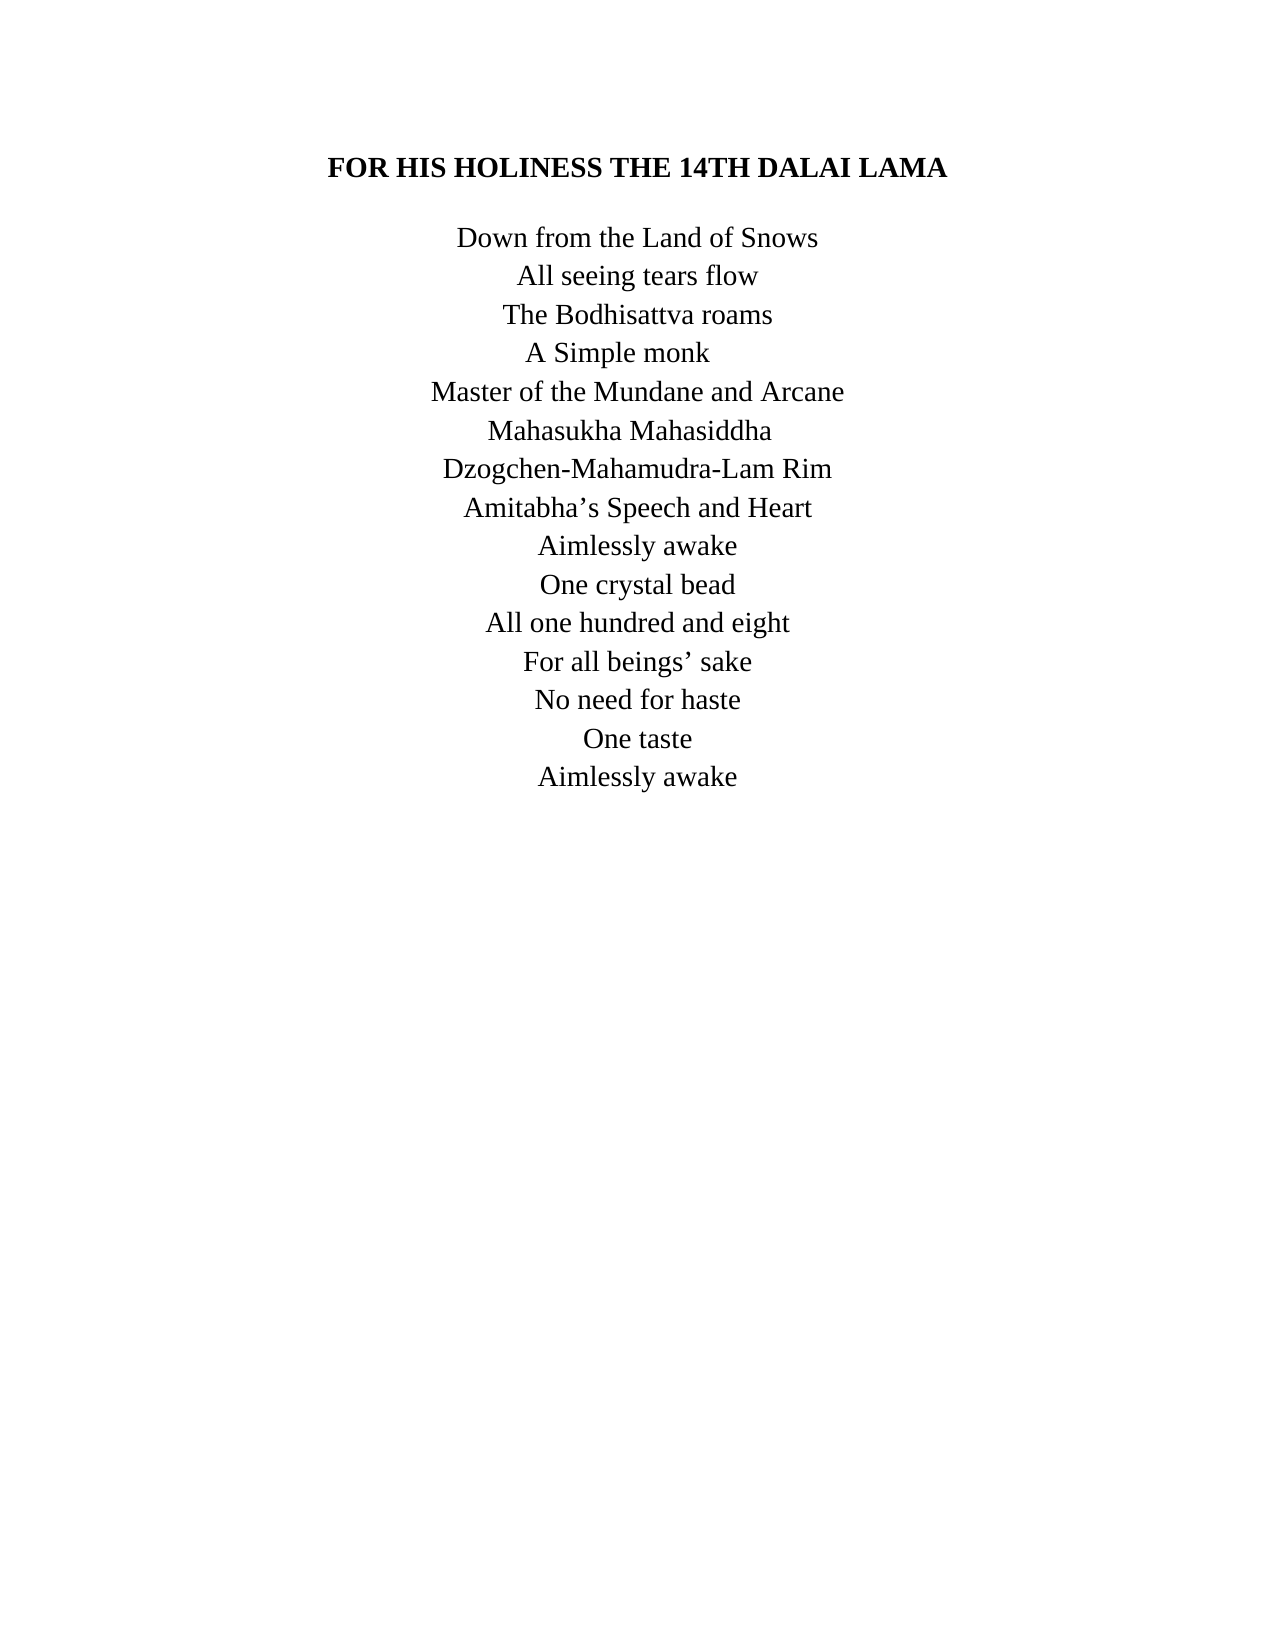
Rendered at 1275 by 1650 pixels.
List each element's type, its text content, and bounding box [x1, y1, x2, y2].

text For all beings’ sake [150, 644, 1125, 677]
text Down from the Land of Snows [150, 220, 1125, 253]
text Dzogchen-Mahamudra-Lam Rim [150, 451, 1125, 485]
text Aimlessly awake [150, 528, 1125, 562]
text No need for haste [150, 682, 1125, 716]
text Aimlessly awake [150, 759, 1125, 793]
text One taste [150, 721, 1125, 754]
text One crystal bead [150, 567, 1125, 600]
text Amitabha’s Speech and Heart [150, 490, 1125, 523]
text All seeing tears flow [150, 258, 1125, 292]
text FOR HIS HOLINESS THE 14TH DALAI LAMA [150, 150, 1125, 183]
text All one hundred and eight [150, 605, 1125, 639]
text A Simple monk [150, 336, 1125, 369]
text Mahasukha Mahasiddha [375, 413, 1125, 446]
text Master of the Mundane and Arcane [150, 374, 1125, 408]
text The Bodhisattva roams [150, 297, 1125, 331]
